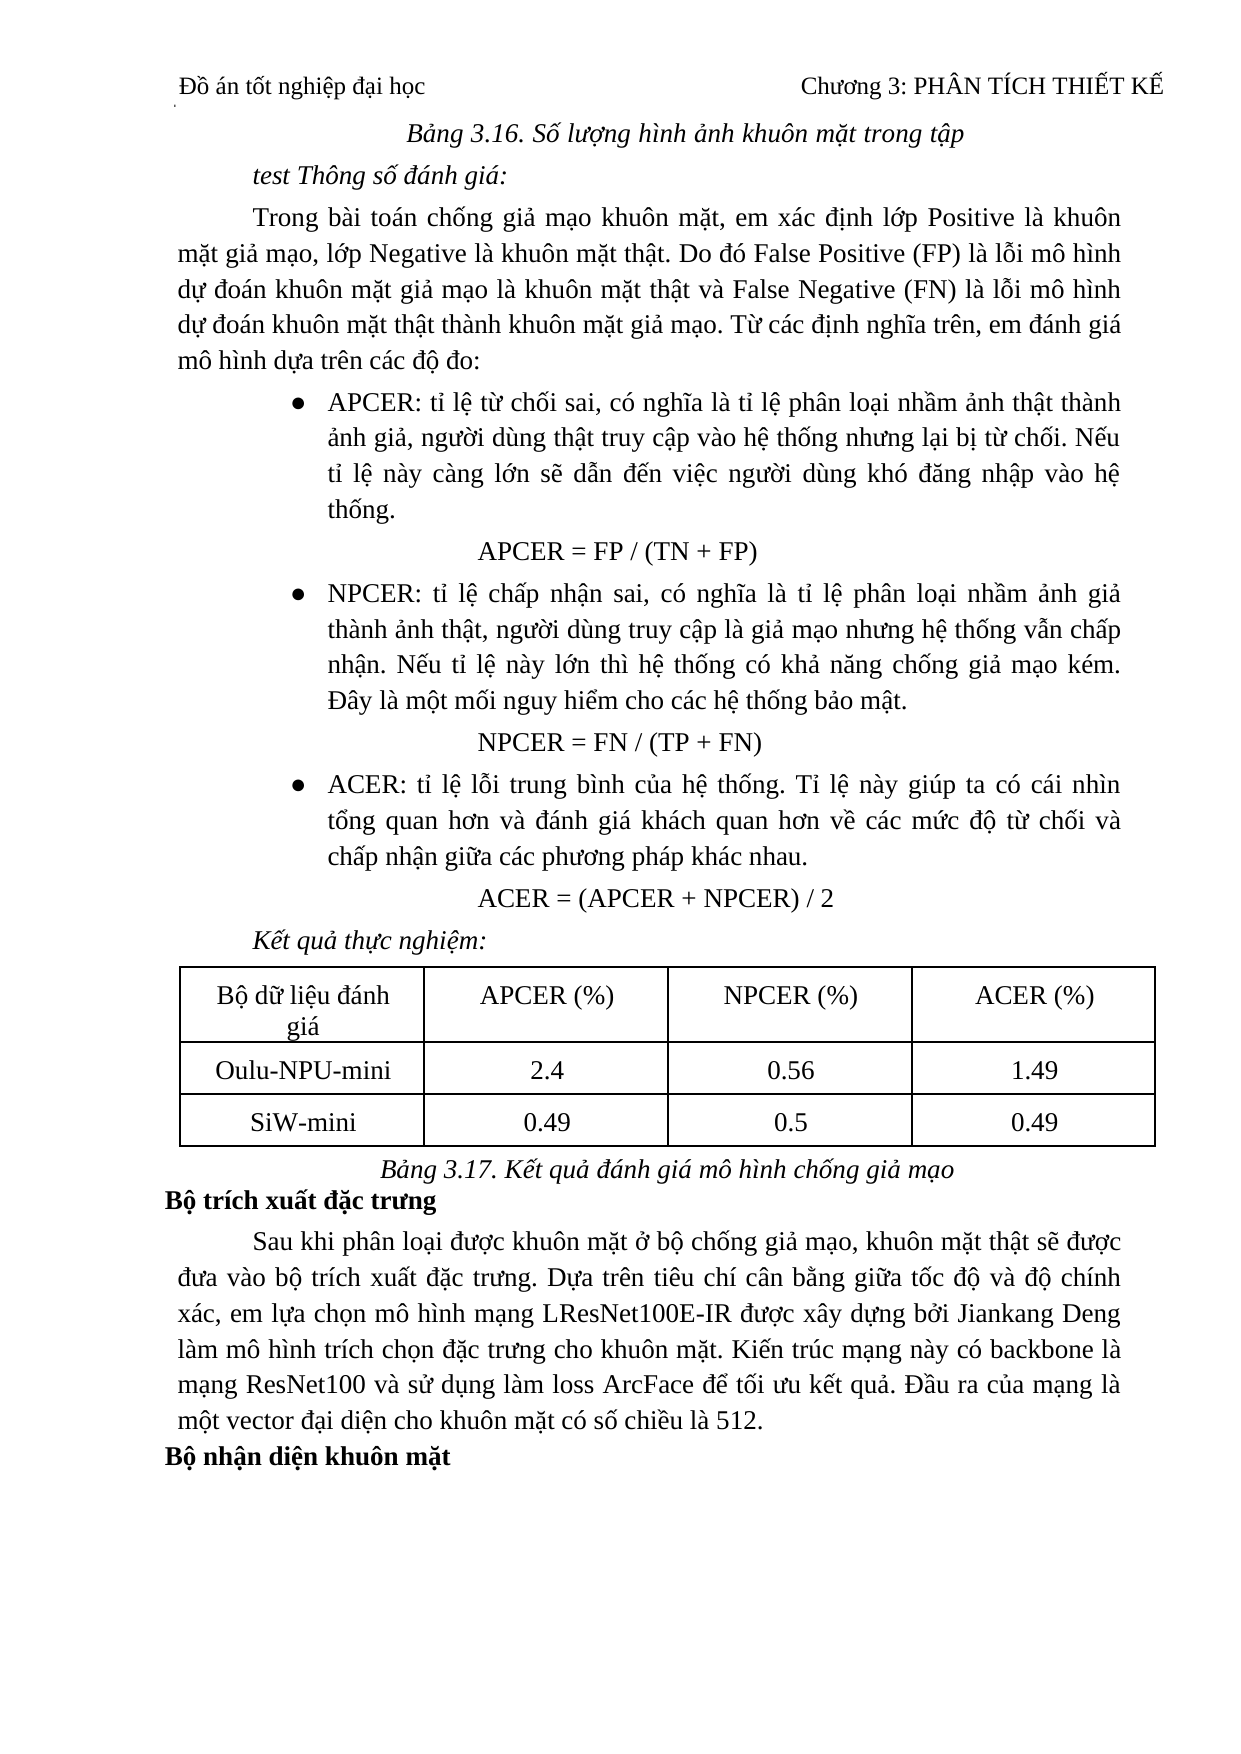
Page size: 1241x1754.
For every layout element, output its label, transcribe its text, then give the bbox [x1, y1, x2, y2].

text NPCER = FN / (TP + FN) [477, 726, 1201, 757]
list APCER: tỉ lệ từ chối sai, có nghĩa là tỉ lệ phân loại nhầm ảnh thật thành ảnh giả, người dùng thật truy cập vào hệ thống nhưng lại bị từ chối. Nếu tỉ lệ này càng lớn sẽ dẫn đến việc người dùng khó đăng nhập vào hệ thống. [290, 386, 1122, 524]
table_header ACER (%) [913, 968, 1154, 1041]
table_cell 2.4 [425, 1043, 667, 1093]
list ACER: tỉ lệ lỗi trung bình của hệ thống. Tỉ lệ này giúp ta có cái nhìn tổng quan hơn và đánh giá khách quan hơn về các mức độ từ chối và chấp nhận giữa các phương pháp khác nhau. [290, 768, 1122, 871]
table_cell Oulu-NPU-mini [181, 1043, 423, 1093]
table_cell 1.49 [913, 1043, 1154, 1093]
table_header Bộ dữ liệu đánh giá [181, 968, 423, 1041]
table_cell 0.49 [425, 1095, 667, 1145]
table_cell 0.49 [913, 1095, 1154, 1145]
text Bộ nhận diện khuôn mặt [164, 1440, 1201, 1471]
table_cell SiW-mini [181, 1095, 423, 1145]
text Bảng 3.17. Kết quả đánh giá mô hình chống giả mạo [380, 1153, 1201, 1184]
text Bộ trích xuất đặc trưng [164, 1184, 1201, 1216]
table_header APCER (%) [425, 968, 667, 1041]
text APCER = FP / (TN + FP) [477, 535, 1201, 566]
list NPCER: tỉ lệ chấp nhận sai, có nghĩa là tỉ lệ phân loại nhầm ảnh giả thành ảnh thật, người dùng truy cập là giả mạo nhưng hệ thống vẫn chấp nhận. Nếu tỉ lệ này lớn thì hệ thống có khả năng chống giả mạo kém. Đây là một mối nguy hiểm cho các hệ thống bảo mật. [290, 577, 1122, 715]
table_cell 0.5 [669, 1095, 911, 1145]
text Bảng 3.16. Số lượng hình ảnh khuôn mặt trong tập test Thông số đánh giá: [252, 117, 968, 191]
text Trong bài toán chống giả mạo khuôn mặt, em xác định lớp Positive là khuôn mặt giả mạo, lớp Negative là khuôn mặt thật. Do đó False Positive (FP) là lỗi mô hình dự đoán khuôn mặt giả mạo là khuôn mặt thật và False Negative (FN) là lỗi mô hình dự đoán khuôn mặt thật thành khuôn mặt giả mạo. Từ các định nghĩa trên, em đánh giá mô hình dựa trên các độ đo: [177, 201, 1122, 375]
text Sau khi phân loại được khuôn mặt ở bộ chống giả mạo, khuôn mặt thật sẽ được đưa vào bộ trích xuất đặc trưng. Dựa trên tiêu chí cân bằng giữa tốc độ và độ chính xác, em lựa chọn mô hình mạng LResNet100E-IR được xây dựng bởi Jiankang Deng làm mô hình trích chọn đặc trưng cho khuôn mặt. Kiến trúc mạng này có backbone là mạng ResNet100 và sử dụng làm loss ArcFace để tối ưu kết quả. Đầu ra của mạng là một vector đại diện cho khuôn mặt có số chiều là 512. [177, 1226, 1122, 1435]
table_header NPCER (%) [669, 968, 911, 1041]
text Kết quả thực nghiệm: [252, 924, 1201, 955]
table_cell 0.56 [669, 1043, 911, 1093]
text ACER = (APCER + NPCER) / 2 [477, 882, 1201, 913]
